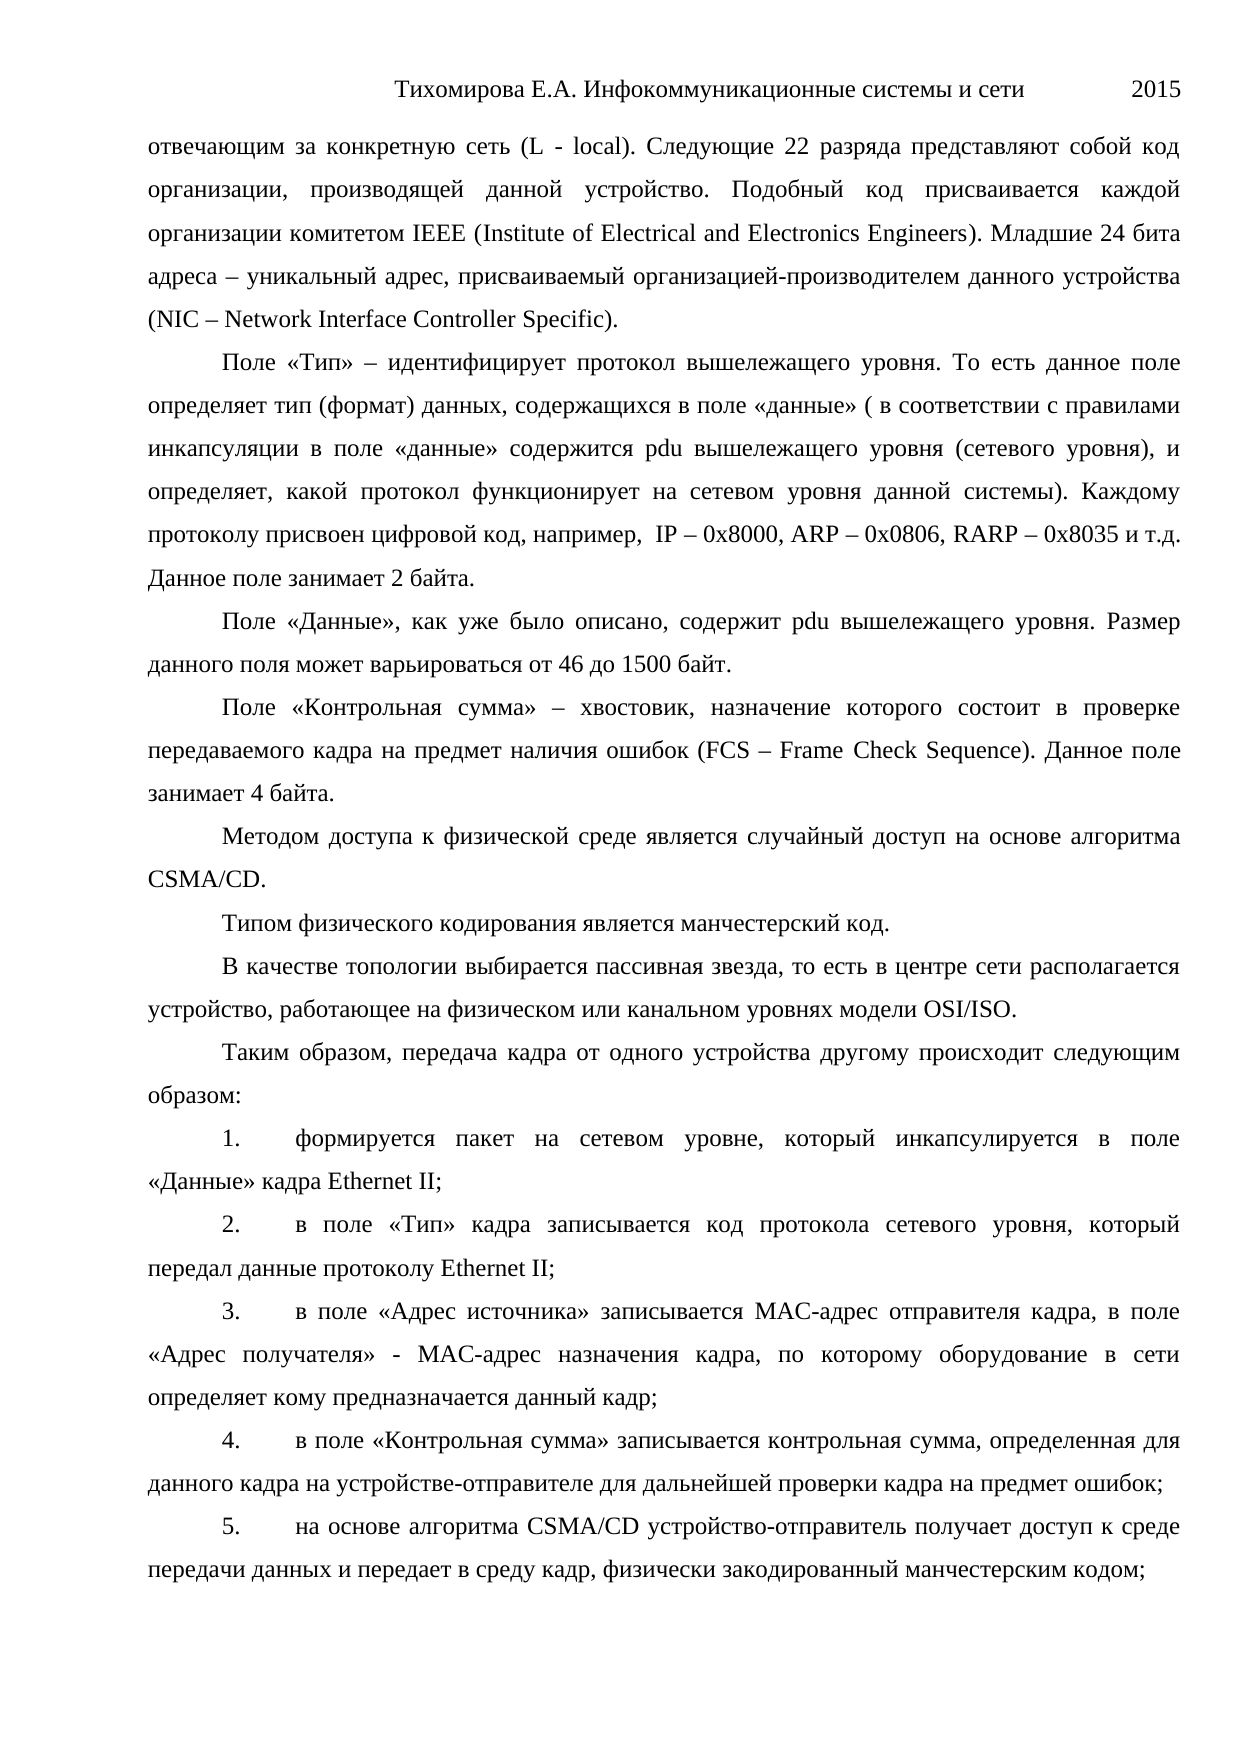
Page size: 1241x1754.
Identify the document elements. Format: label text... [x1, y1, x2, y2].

text Поле «Контрольная сумма» – хвостовик, назначение которого состоит в проверке передаваемого кадра на предмет наличия ошибок (FCS – Frame Check Sequence). Данное поле занимает 4 байта. [148, 692, 1181, 807]
list в поле «Адрес источника» записывается MAC-адрес отправителя кадра, в поле «Адрес получателя» - MAC-адрес назначения кадра, по которому оборудование в сети определяет кому предназначается данный кадр; [148, 1296, 1181, 1411]
list на основе алгоритма CSMA/CD устройство-отправитель получает доступ к среде передачи данных и передает в среду кадр, физически закодированный манчестерским кодом; [148, 1511, 1181, 1583]
list в поле «Контрольная сумма» записывается контрольная сумма, определенная для данного кадра на устройстве-отправителе для дальнейшей проверки кадра на предмет ошибок; [148, 1425, 1181, 1497]
text Поле «Данные», как уже было описано, содержит pdu вышележащего уровня. Размер данного поля может варьироваться от 46 до 1500 байт. [148, 606, 1181, 678]
list формируется пакет на сетевом уровне, который инкапсулируется в поле «Данные» кадра Ethernet II; [148, 1123, 1181, 1195]
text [148, 131, 1181, 333]
text Методом доступа к физической среде является случайный доступ на основе алгоритма CSMA/CD. [148, 821, 1181, 893]
list в поле «Тип» кадра записывается код протокола сетевого уровня, который передал данные протоколу Ethernet II; [148, 1209, 1181, 1281]
text Поле «Тип» – идентифицирует протокол вышележащего уровня. То есть данное поле определяет тип (формат) данных, содержащихся в поле «данные» ( в соответствии с правилами инкапсуляции в поле «данные» содержится pdu вышележащего уровня (сетевого уровня), и определяет, какой протокол функционирует на сетевом уровня данной системы). Каждому протоколу присвоен цифровой код, например, IP – 0x8000, ARP – 0x0806, RARP – 0x8035 и т.д. Данное поле занимает 2 байта. [148, 347, 1181, 591]
text В качестве топологии выбирается пассивная звезда, то есть в центре сети располагается устройство, работающее на физическом или канальном уровнях модели OSI/ISO. [148, 951, 1181, 1023]
text Типом физического кодирования является манчестерский код. [148, 908, 1181, 936]
text Таким образом, передача кадра от одного устройства другому происходит следующим образом: [148, 1037, 1181, 1109]
